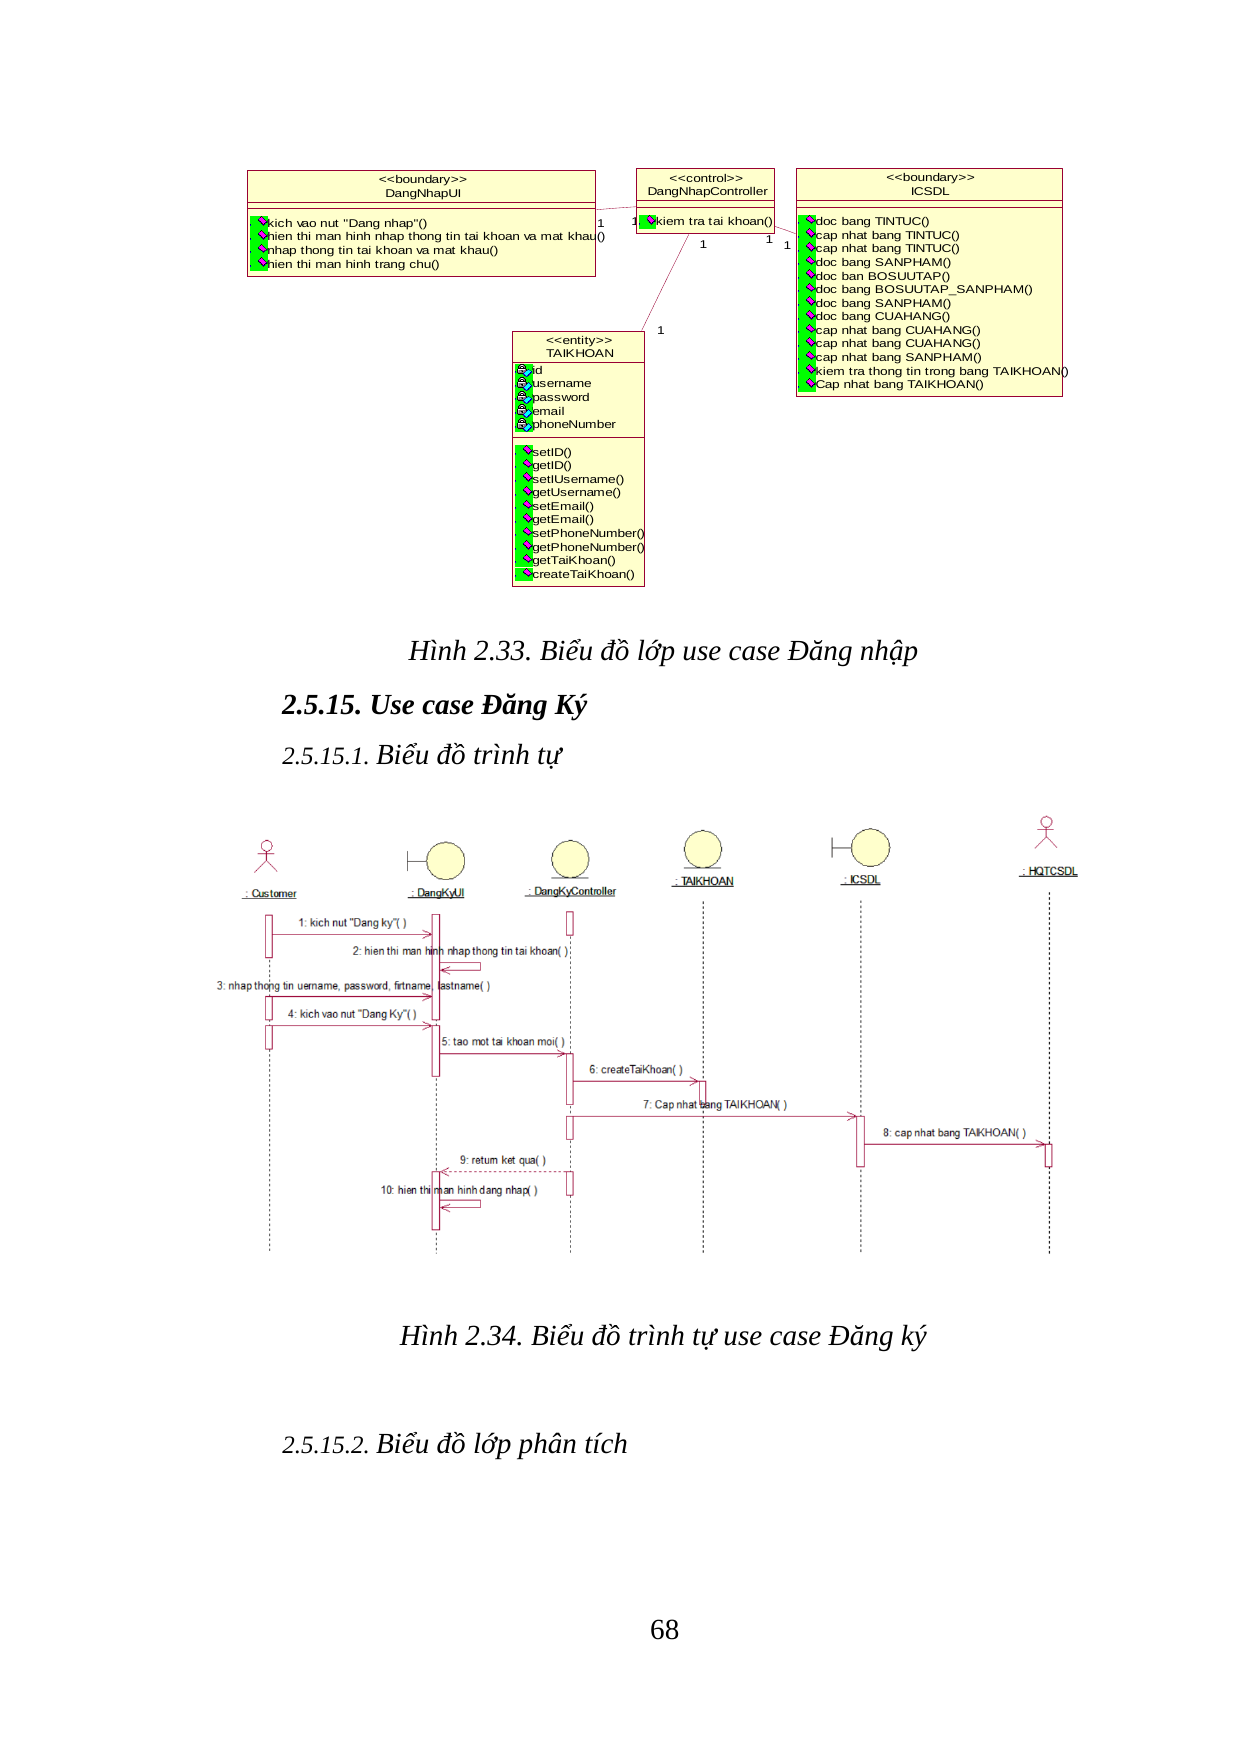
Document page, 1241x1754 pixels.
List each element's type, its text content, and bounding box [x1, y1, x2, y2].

text Use case Đăng Ký [282, 687, 1122, 721]
picture [206, 812, 1123, 1294]
text Biểu đồ trình tự [282, 737, 1122, 771]
text Biểu đồ lớp phân tích [282, 1426, 1122, 1459]
text Hình 2.34. Biểu đồ trình tự use case Đăng ký [207, 1318, 1122, 1352]
text Hình 2.33. Biểu đồ lớp use case Đăng nhập [207, 633, 1122, 666]
